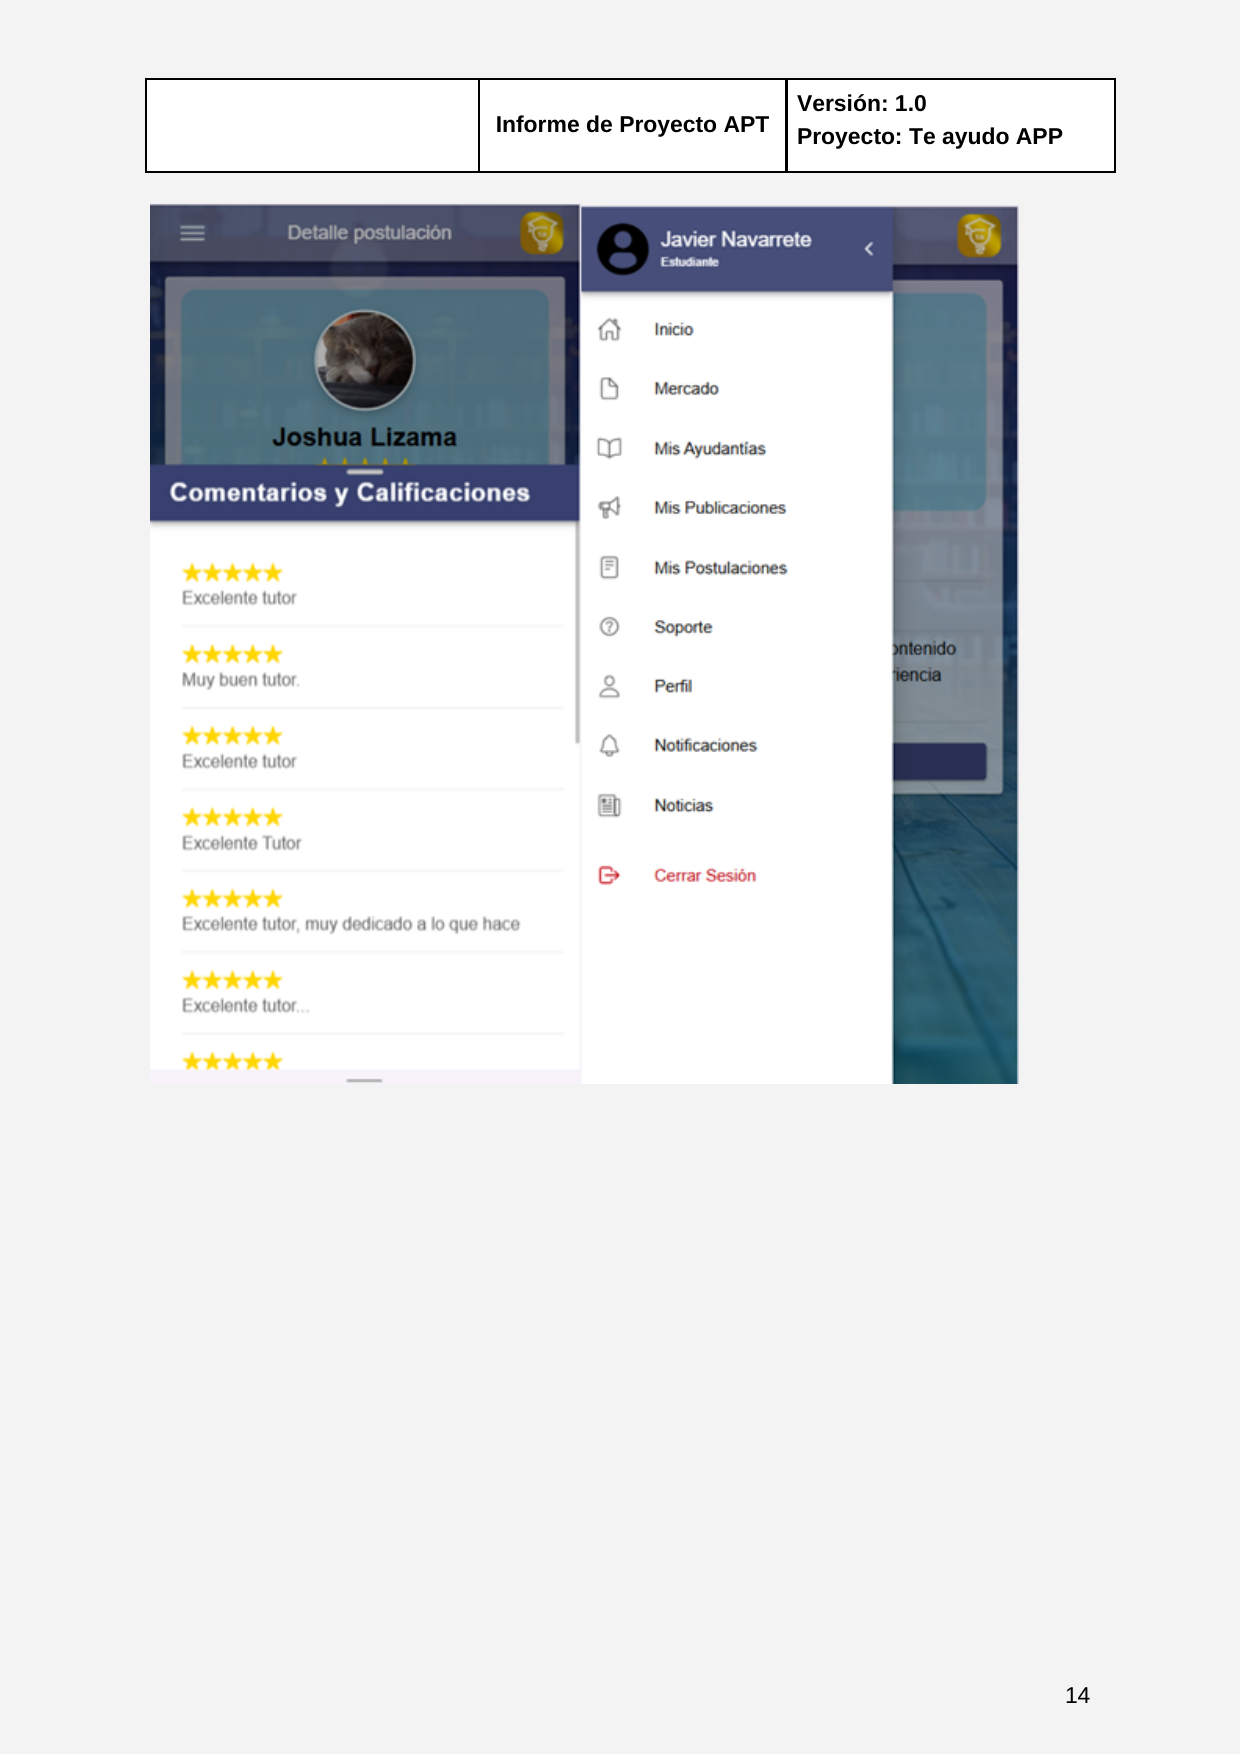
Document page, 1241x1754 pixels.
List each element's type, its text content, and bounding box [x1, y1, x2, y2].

picture [150, 203, 1019, 1084]
text Evidencias: [582, 203, 1090, 1083]
